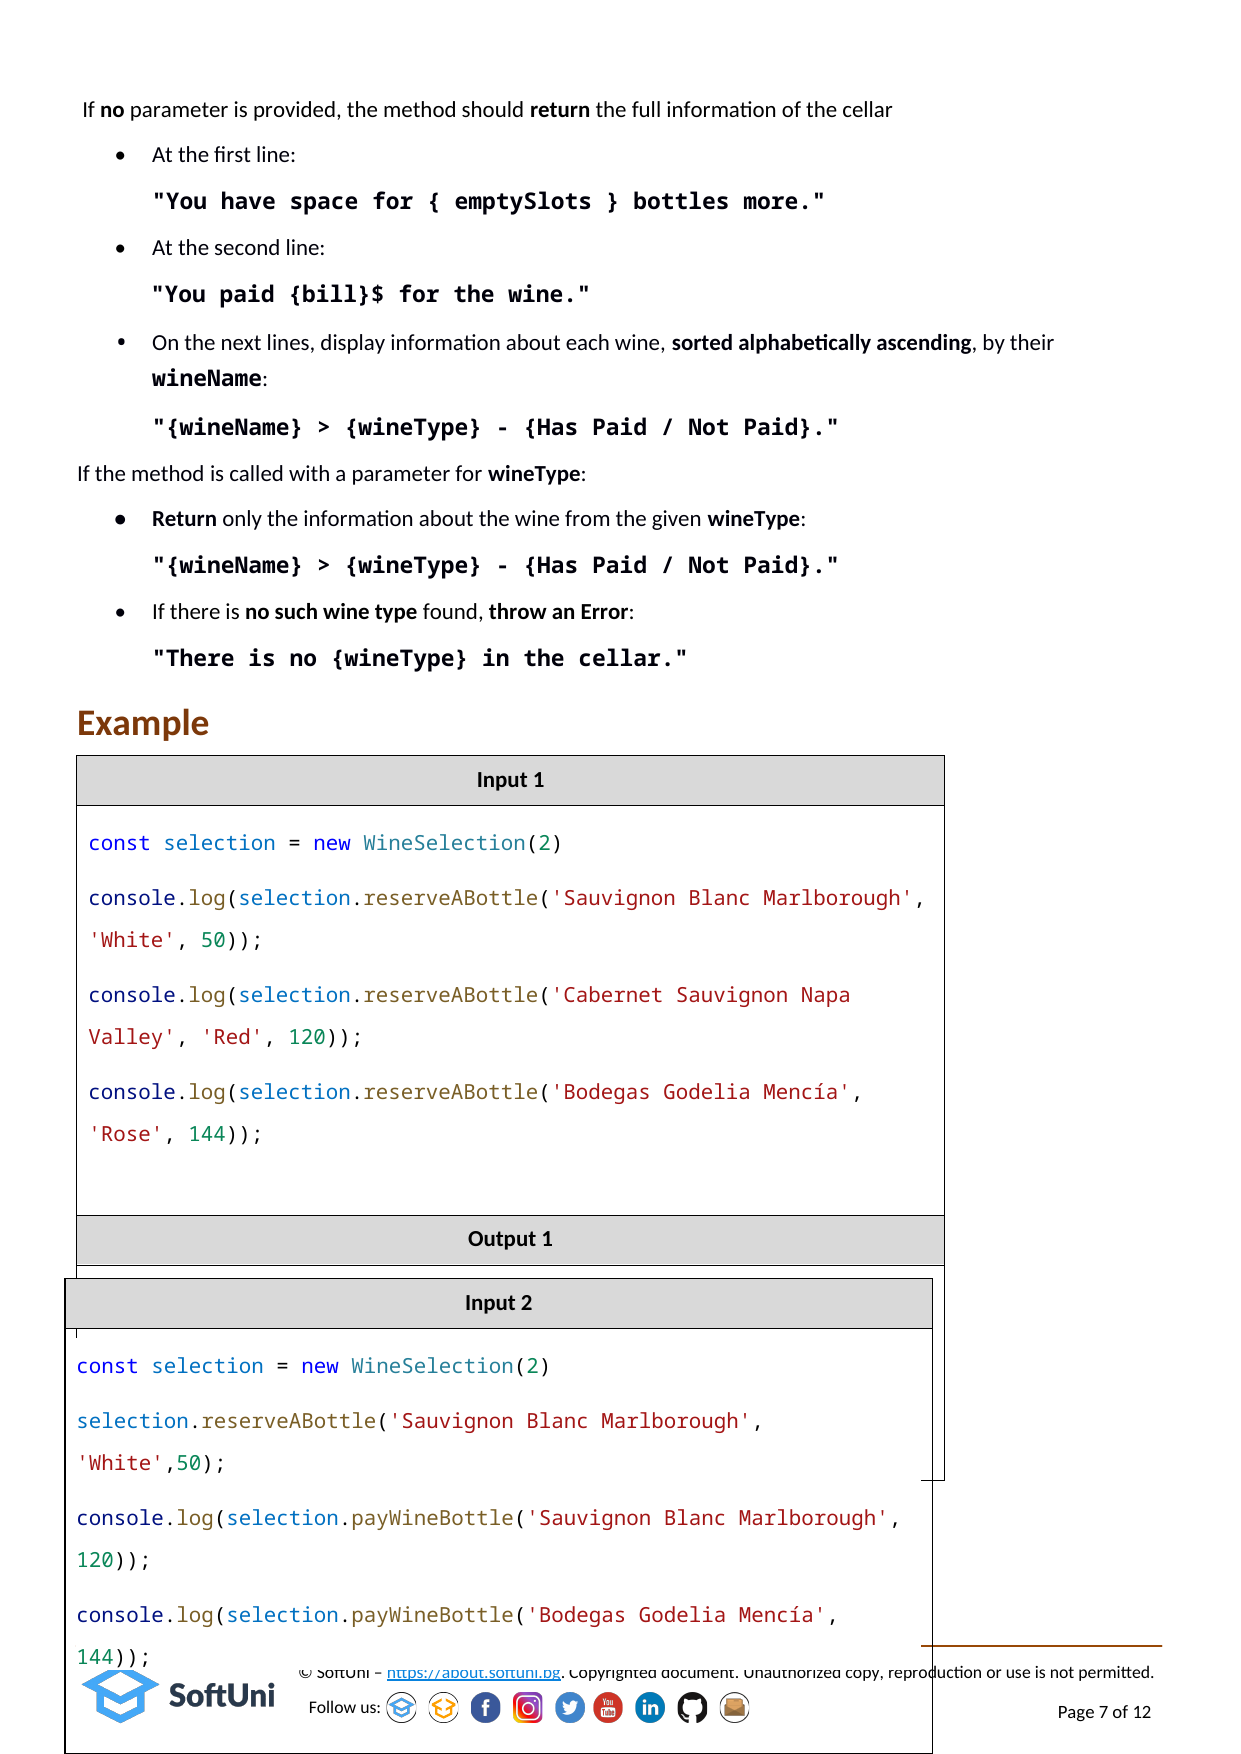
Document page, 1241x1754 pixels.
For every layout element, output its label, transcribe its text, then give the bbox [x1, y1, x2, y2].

subtitle Example [77, 698, 1163, 744]
text If no parameter is provided, the method should return the full information of the cellar [77, 95, 1163, 123]
list If there is no such wine type found, throw an Error: [114, 597, 1163, 625]
table_cell You reserved a bottle of Sauvignon Blanc Marlborough White wine. You reserved a bottle of Cabernet Sauvignon Napa Valley Red wine. Uncaught Error Error: Not enough space in the cellar. [77, 1266, 944, 1480]
list On the next lines, display information about each wine, sorted alphabetically ascending, by their wineName: [114, 326, 1163, 393]
text "You have space for { emptySlots } bottles more." [77, 185, 1163, 216]
table_cell const selection = new WineSelection(2) selection.reserveABottle('Sauvignon Blanc Marlborough', 'White',50); console.log(selection.payWineBottle('Sauvignon Blanc Marlborough', 120)); console.log(selection.payWineBottle('Bodegas Godelia Mencía', 144)); [66, 1329, 932, 1753]
list Return only the information about the wine from the given wineType: [114, 504, 1163, 532]
text "There is no {wineType} in the cellar." [152, 642, 1163, 673]
list At the second line: [114, 233, 1163, 261]
table_header Input 2 [66, 1279, 932, 1328]
table_header Input 1 [77, 756, 944, 805]
table_cell const selection = new WineSelection(2) console.log(selection.reserveABottle('Sauvignon Blanc Marlborough', 'White', 50)); console.log(selection.reserveABottle('Cabernet Sauvignon Napa Valley', 'Red', 120)); console.log(selection.reserveABottle('Bodegas Godelia Mencía', 'Rose', 144)); [77, 806, 944, 1214]
table_cell Output 1 [77, 1216, 944, 1264]
list At the first line: [114, 140, 1163, 168]
text If the method is called with a parameter for wineType: [77, 459, 1163, 487]
text "You paid {bill}$ for the wine." [77, 278, 1163, 309]
text "{wineName} > {wineType} - {Has Paid / Not Paid}." [152, 411, 1163, 442]
list "{wineName} > {wineType} - {Has Paid / Not Paid}." [152, 548, 1163, 580]
